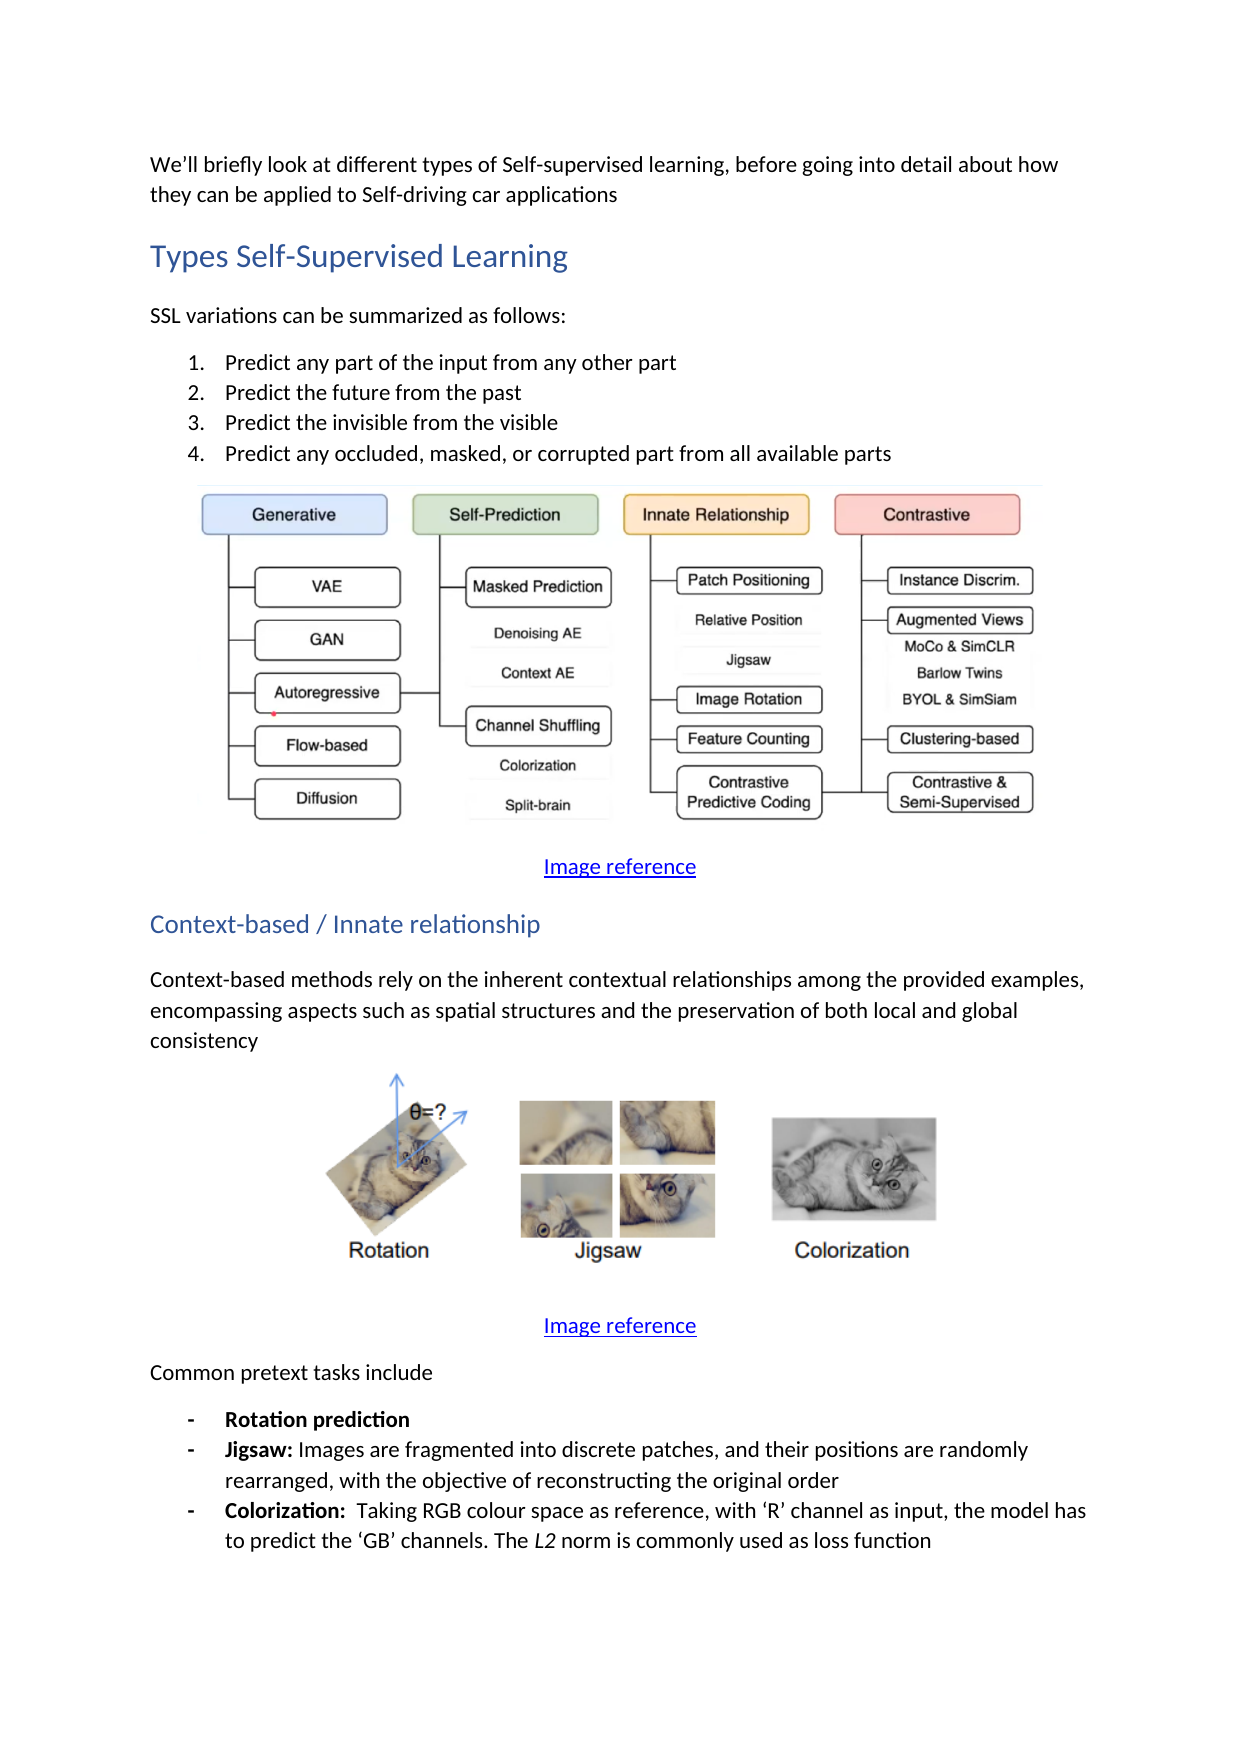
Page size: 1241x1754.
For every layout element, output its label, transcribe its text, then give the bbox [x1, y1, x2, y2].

list Predict the future from the past [187, 378, 1090, 406]
picture [197, 485, 1043, 834]
list Jigsaw: Images are fragmented into discrete patches, and their positions are randomly rearranged, with the objective of reconstructing the original order [187, 1436, 1090, 1494]
text Context-based methods rely on the inherent contextual relationships among the provided examples, encompassing aspects such as spatial structures and the preservation of both local and global consistency [150, 966, 1090, 1054]
list Predict any occluded, masked, or corrupted part from all available parts [187, 439, 1090, 467]
text Common pretext tasks include [150, 1358, 1090, 1387]
text Image reference [150, 852, 1090, 880]
picture [293, 1072, 947, 1293]
list Rotation prediction [187, 1405, 1090, 1433]
subtitle Context-based / Innate relationship [150, 907, 1090, 941]
text SSL variations can be summarized as follows: [150, 301, 1090, 329]
list Colorization: Taking RGB colour space as reference, with ‘R’ channel as input, the model has to predict the ‘GB’ channels. The L2 norm is commonly used as loss function [187, 1496, 1090, 1554]
list Predict the invisible from the visible [187, 408, 1090, 436]
text Image reference [150, 1312, 1090, 1340]
list Predict any part of the input from any other part [187, 348, 1090, 376]
text We’ll briefly look at different types of Self-supervised learning, before going into detail about how they can be applied to Self-driving car applications [150, 150, 1090, 208]
subtitle Types Self-Supervised Learning [150, 235, 1090, 276]
